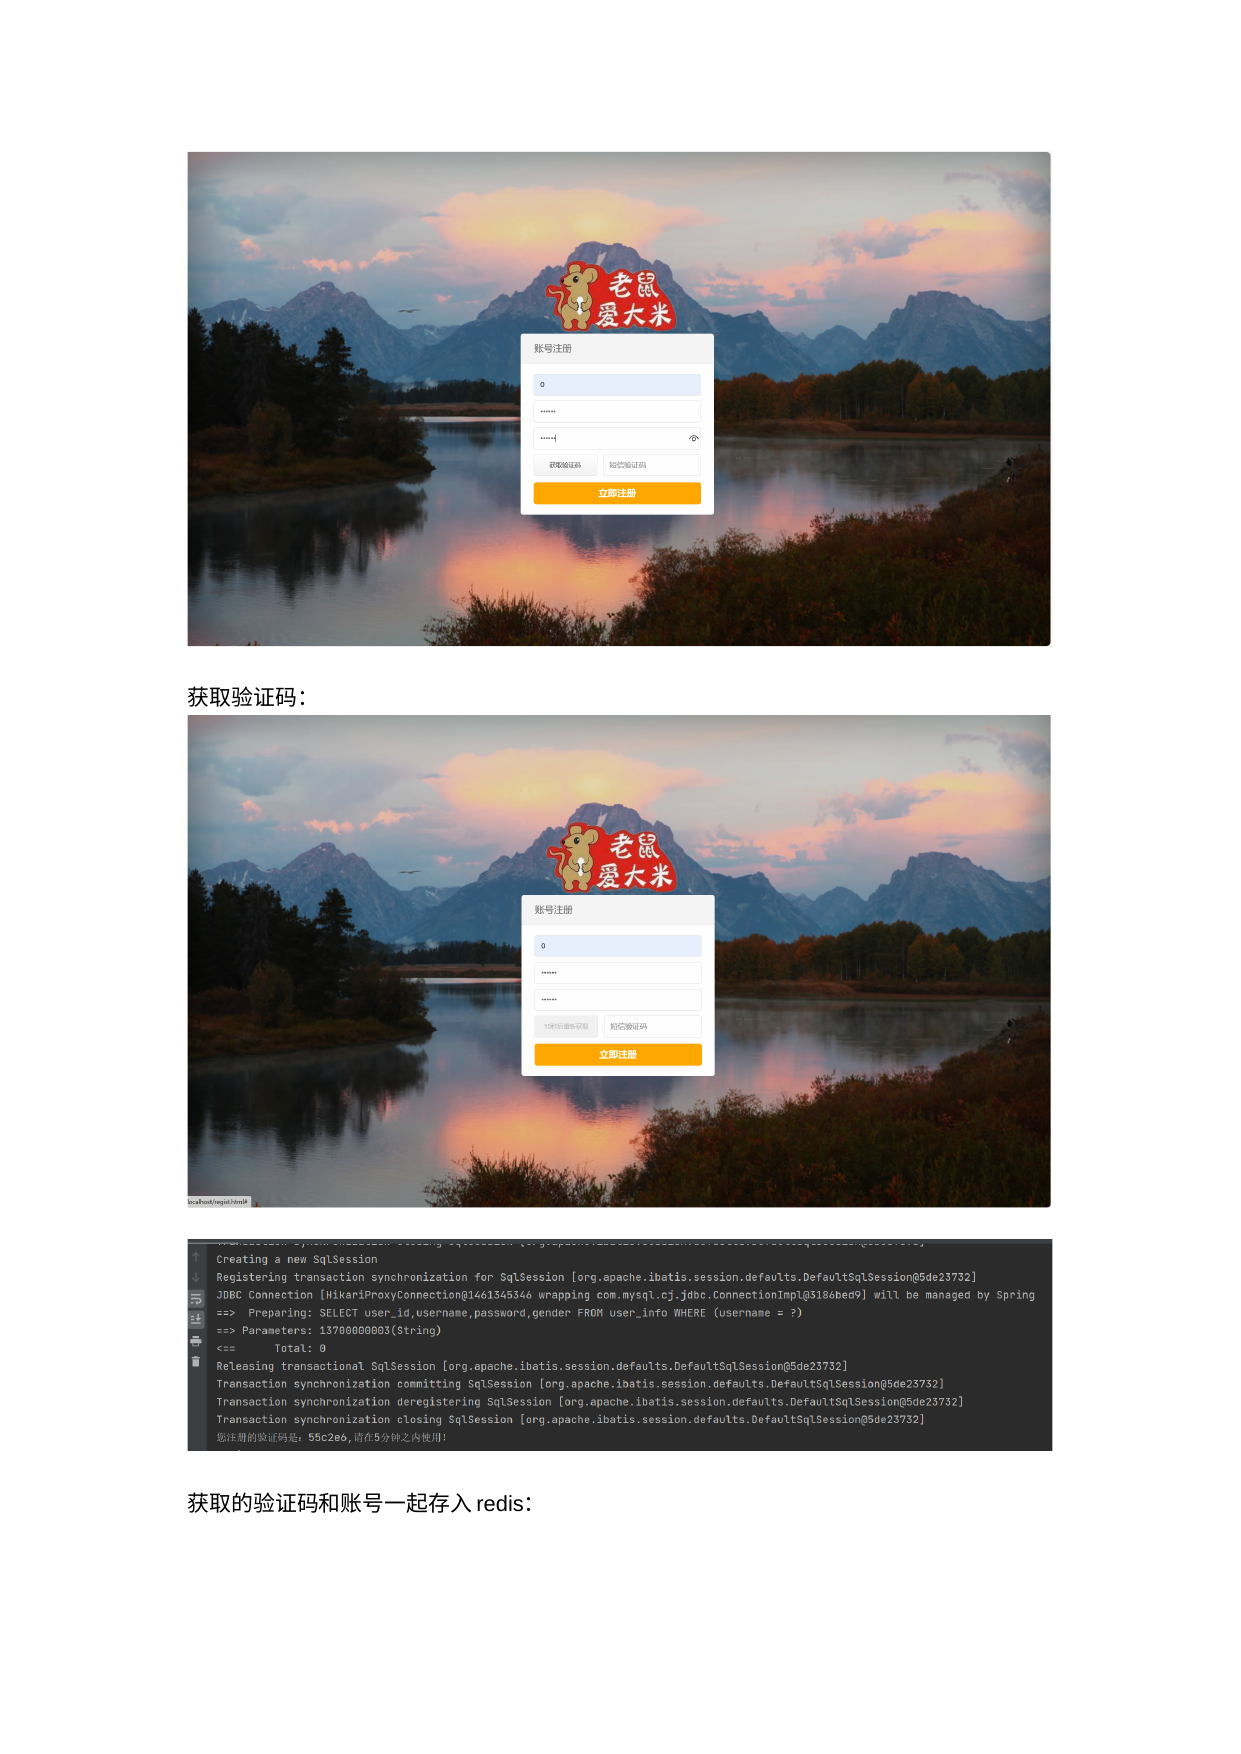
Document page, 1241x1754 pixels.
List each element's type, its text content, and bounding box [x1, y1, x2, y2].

picture [187, 151, 1053, 647]
list 获取的验证码和账号一起存入redis： [187, 1482, 1053, 1522]
picture [187, 1239, 1053, 1451]
list 获取验证码： [187, 675, 1053, 716]
picture [187, 715, 1051, 1208]
